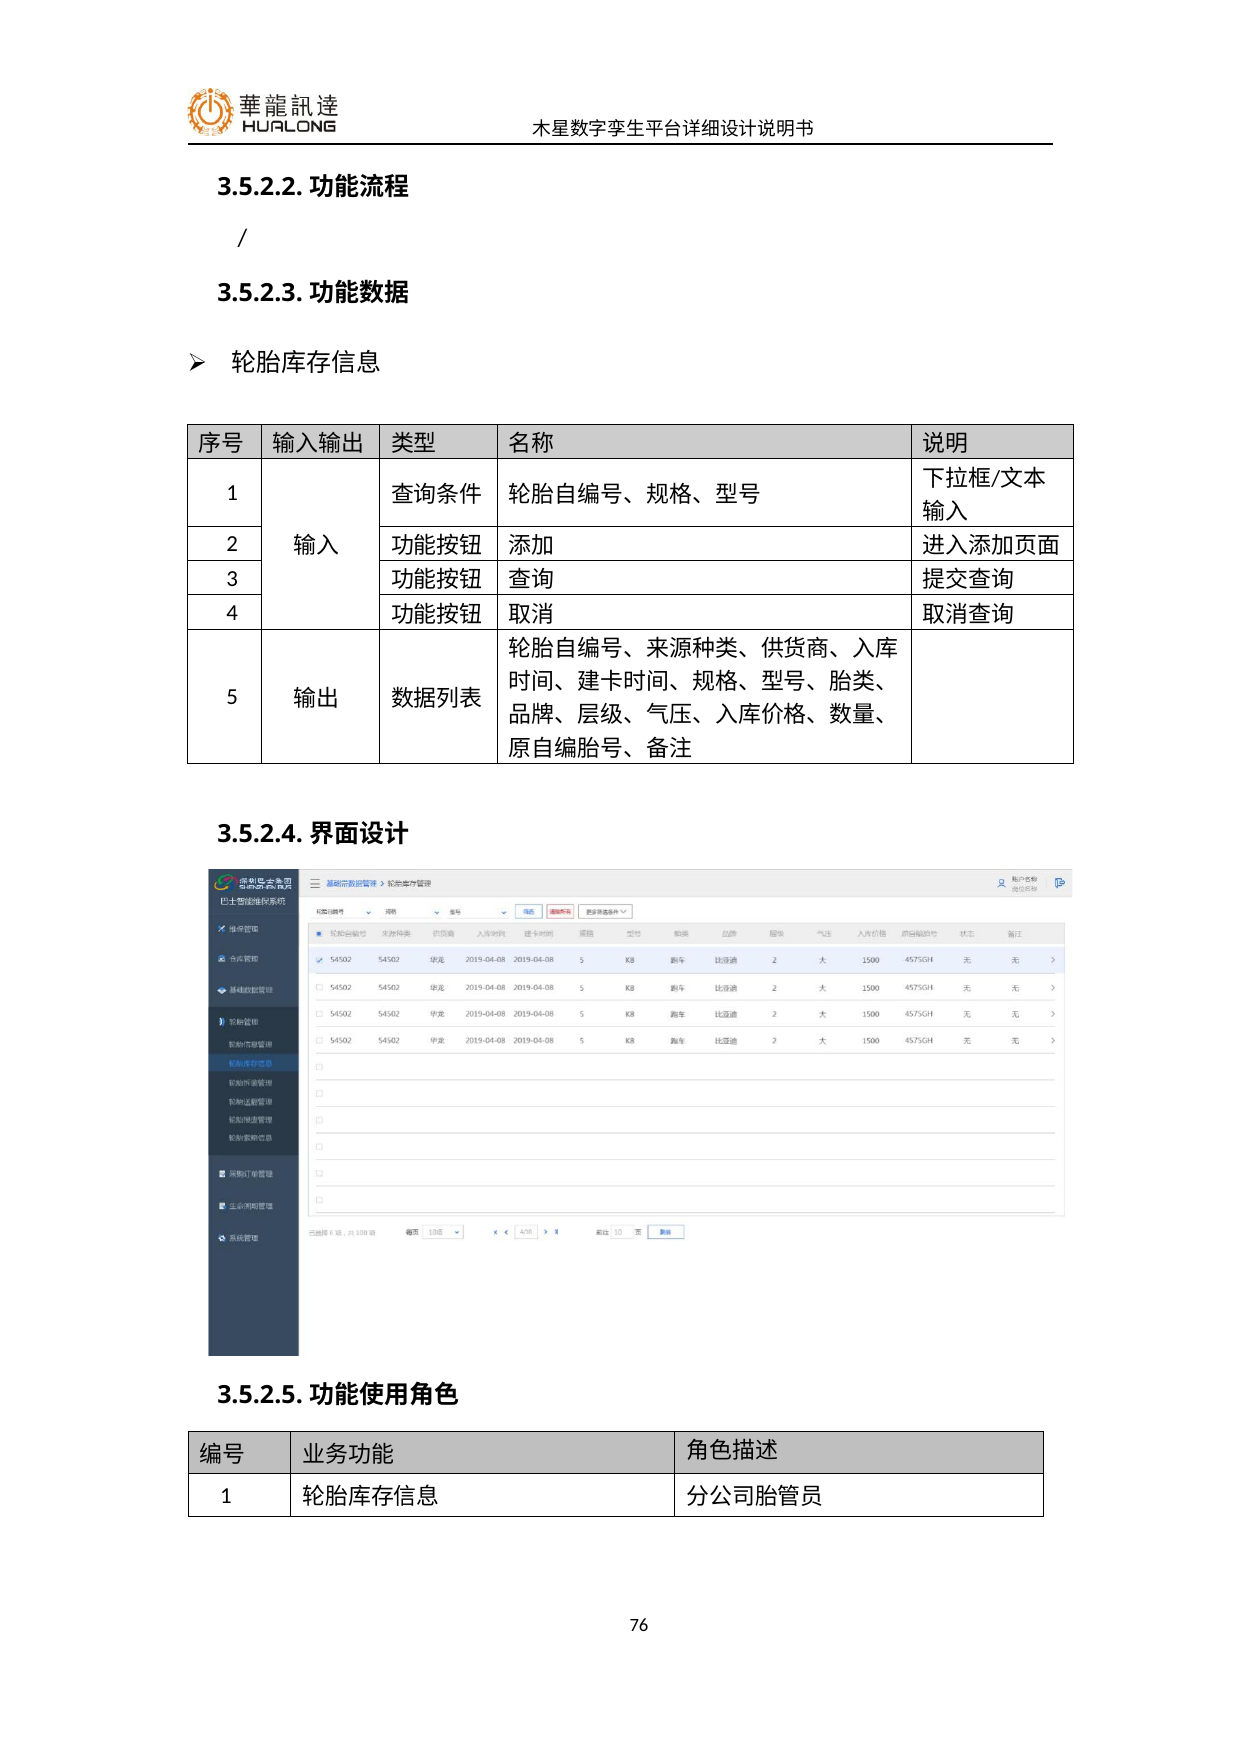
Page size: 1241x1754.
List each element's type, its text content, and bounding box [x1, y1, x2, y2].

picture [187, 88, 338, 136]
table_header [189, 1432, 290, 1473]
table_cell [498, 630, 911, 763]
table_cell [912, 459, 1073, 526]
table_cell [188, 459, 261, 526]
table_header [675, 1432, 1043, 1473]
list 轮胎库存信息 [187, 328, 1028, 393]
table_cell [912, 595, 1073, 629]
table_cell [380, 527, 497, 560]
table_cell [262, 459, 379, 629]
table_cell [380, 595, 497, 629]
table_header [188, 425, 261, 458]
subtitle 功能使用角色 [217, 1375, 1053, 1411]
picture [208, 869, 1073, 1356]
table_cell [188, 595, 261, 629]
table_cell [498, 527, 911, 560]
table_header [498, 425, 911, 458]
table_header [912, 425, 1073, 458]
subtitle 功能数据 [217, 272, 1053, 309]
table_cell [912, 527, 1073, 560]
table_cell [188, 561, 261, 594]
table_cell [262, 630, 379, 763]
subtitle 界面设计 [217, 813, 1053, 850]
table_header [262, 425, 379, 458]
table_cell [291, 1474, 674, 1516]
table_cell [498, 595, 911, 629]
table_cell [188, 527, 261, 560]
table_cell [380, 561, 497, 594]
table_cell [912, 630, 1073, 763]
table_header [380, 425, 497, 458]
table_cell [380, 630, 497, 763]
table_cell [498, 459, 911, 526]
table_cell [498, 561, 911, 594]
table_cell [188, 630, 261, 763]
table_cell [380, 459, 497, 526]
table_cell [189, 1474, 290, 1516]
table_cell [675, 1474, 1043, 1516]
text / [187, 223, 1053, 253]
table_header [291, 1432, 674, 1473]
subtitle 功能流程 [217, 167, 1053, 203]
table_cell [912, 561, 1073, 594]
